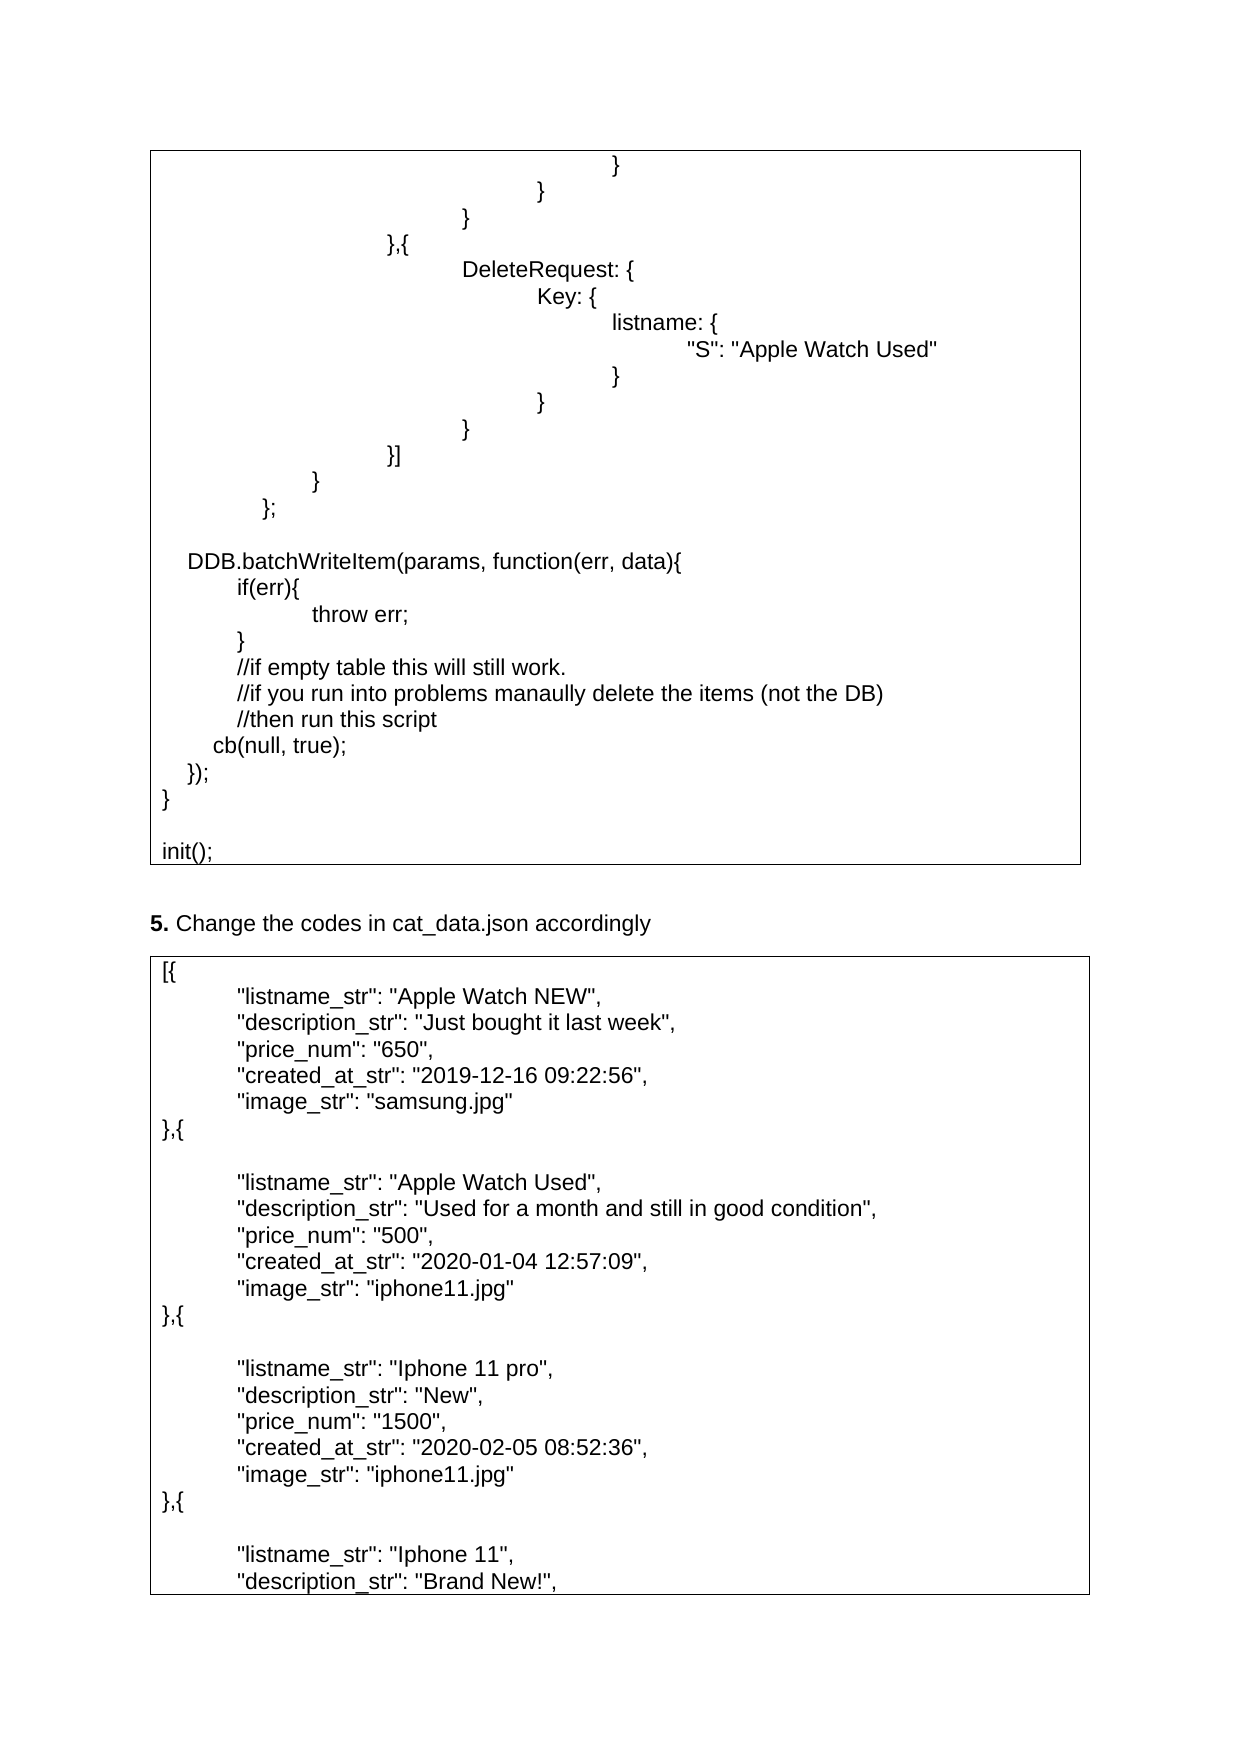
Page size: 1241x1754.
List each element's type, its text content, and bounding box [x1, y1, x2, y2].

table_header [151, 151, 1080, 864]
text 5. Change the codes in cat_data.json accordingly [150, 910, 1090, 937]
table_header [151, 957, 1089, 1594]
